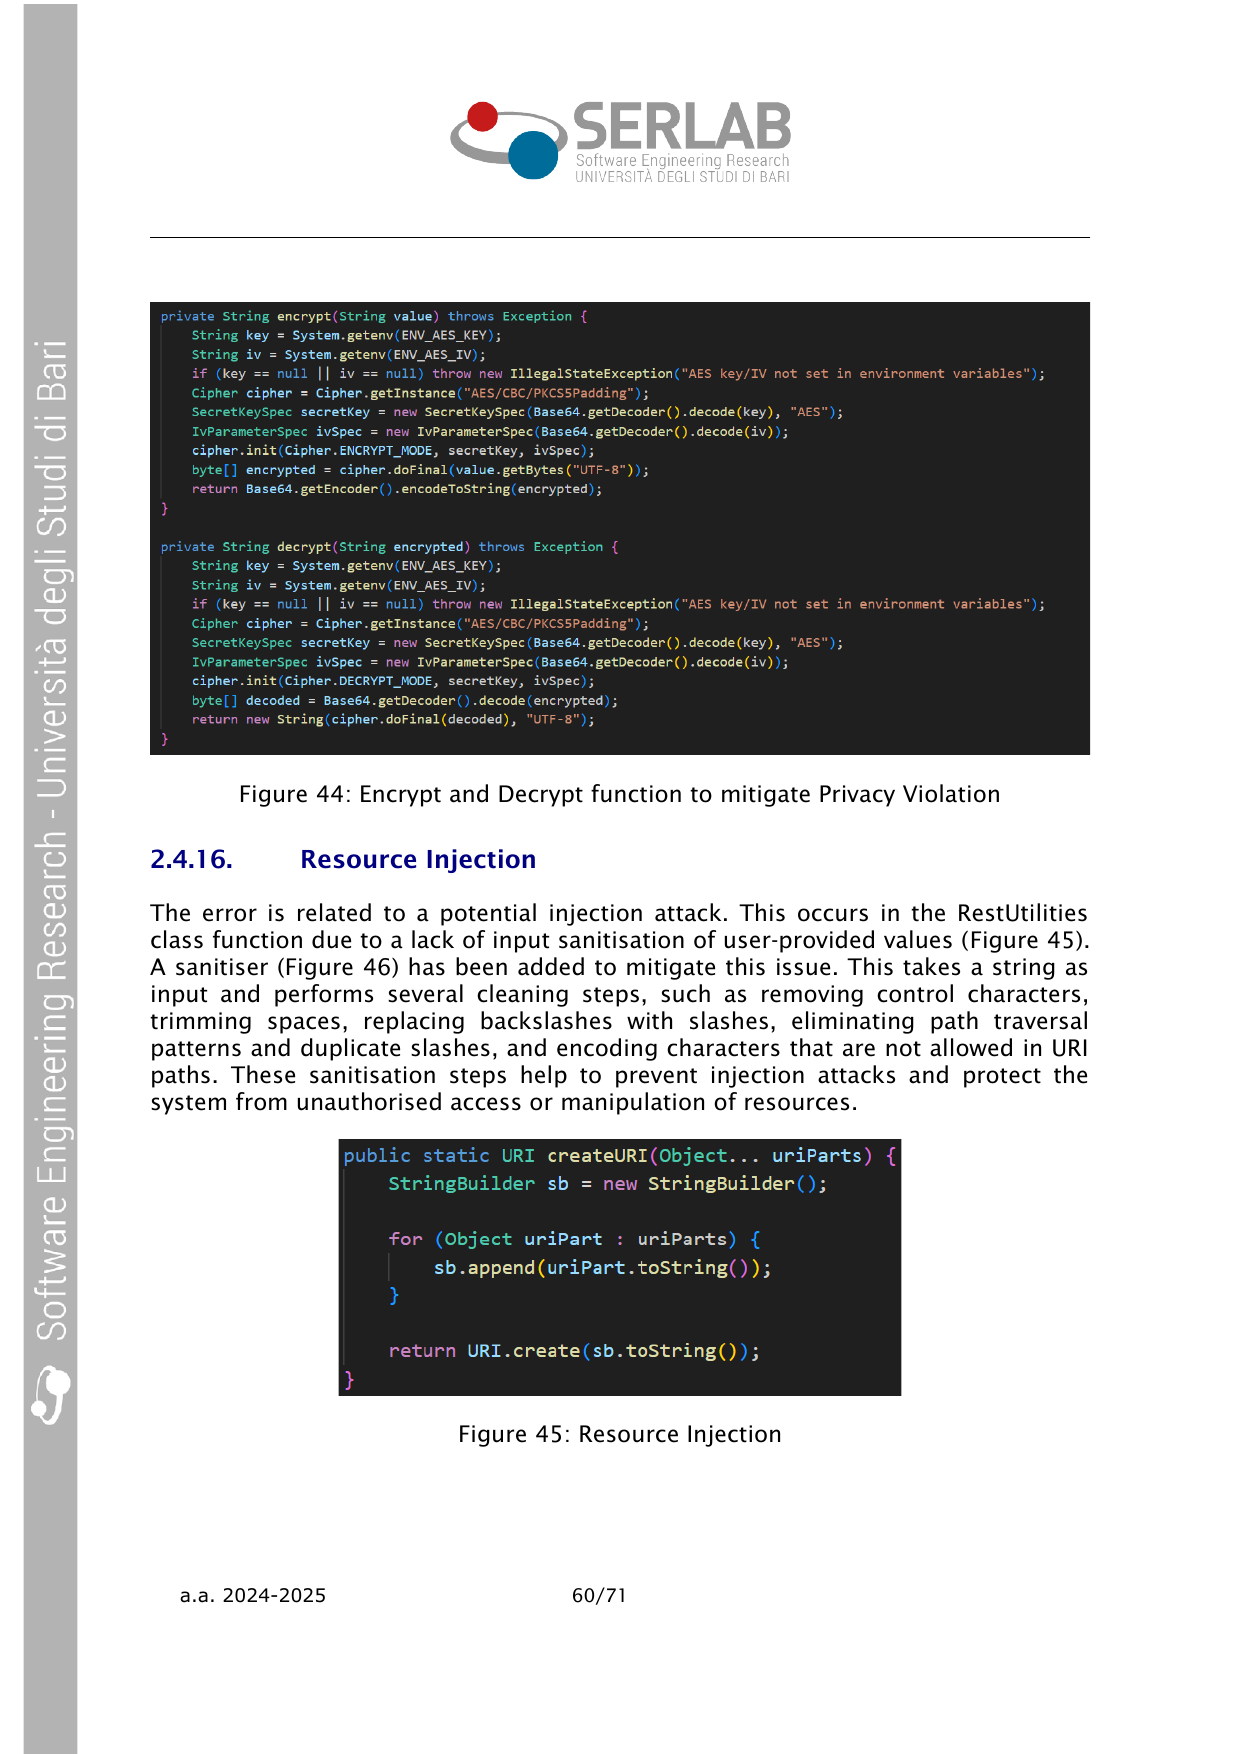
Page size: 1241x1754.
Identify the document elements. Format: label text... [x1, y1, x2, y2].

picture [23, 4, 78, 1754]
picture [446, 100, 794, 184]
text The error is related to a potential injection attack. This occurs in the RestUtilities class function due to a lack of input sanitisation of user-provided values (Figure 42). A sanitiser (Figure 43) has been added to mitigate this issue. This takes a string as input and performs several cleaning steps, such as removing control characters, trimming spaces, replacing backslashes with slashes, eliminating path traversal patterns and duplicate slashes, and encoding characters that are not allowed in URI paths. These sanitisation steps help to prevent injection attacks and protect the system from unauthorised access or manipulation of resources. [150, 899, 1090, 1115]
text Figure 45: Resource Injection [150, 1420, 1090, 1474]
subtitle Resource Injection [150, 844, 1090, 874]
picture [150, 302, 1091, 755]
text Figure 44: Encrypt and Decrypt function to mitigate Privacy Violation [150, 780, 1090, 807]
picture [338, 1139, 902, 1396]
